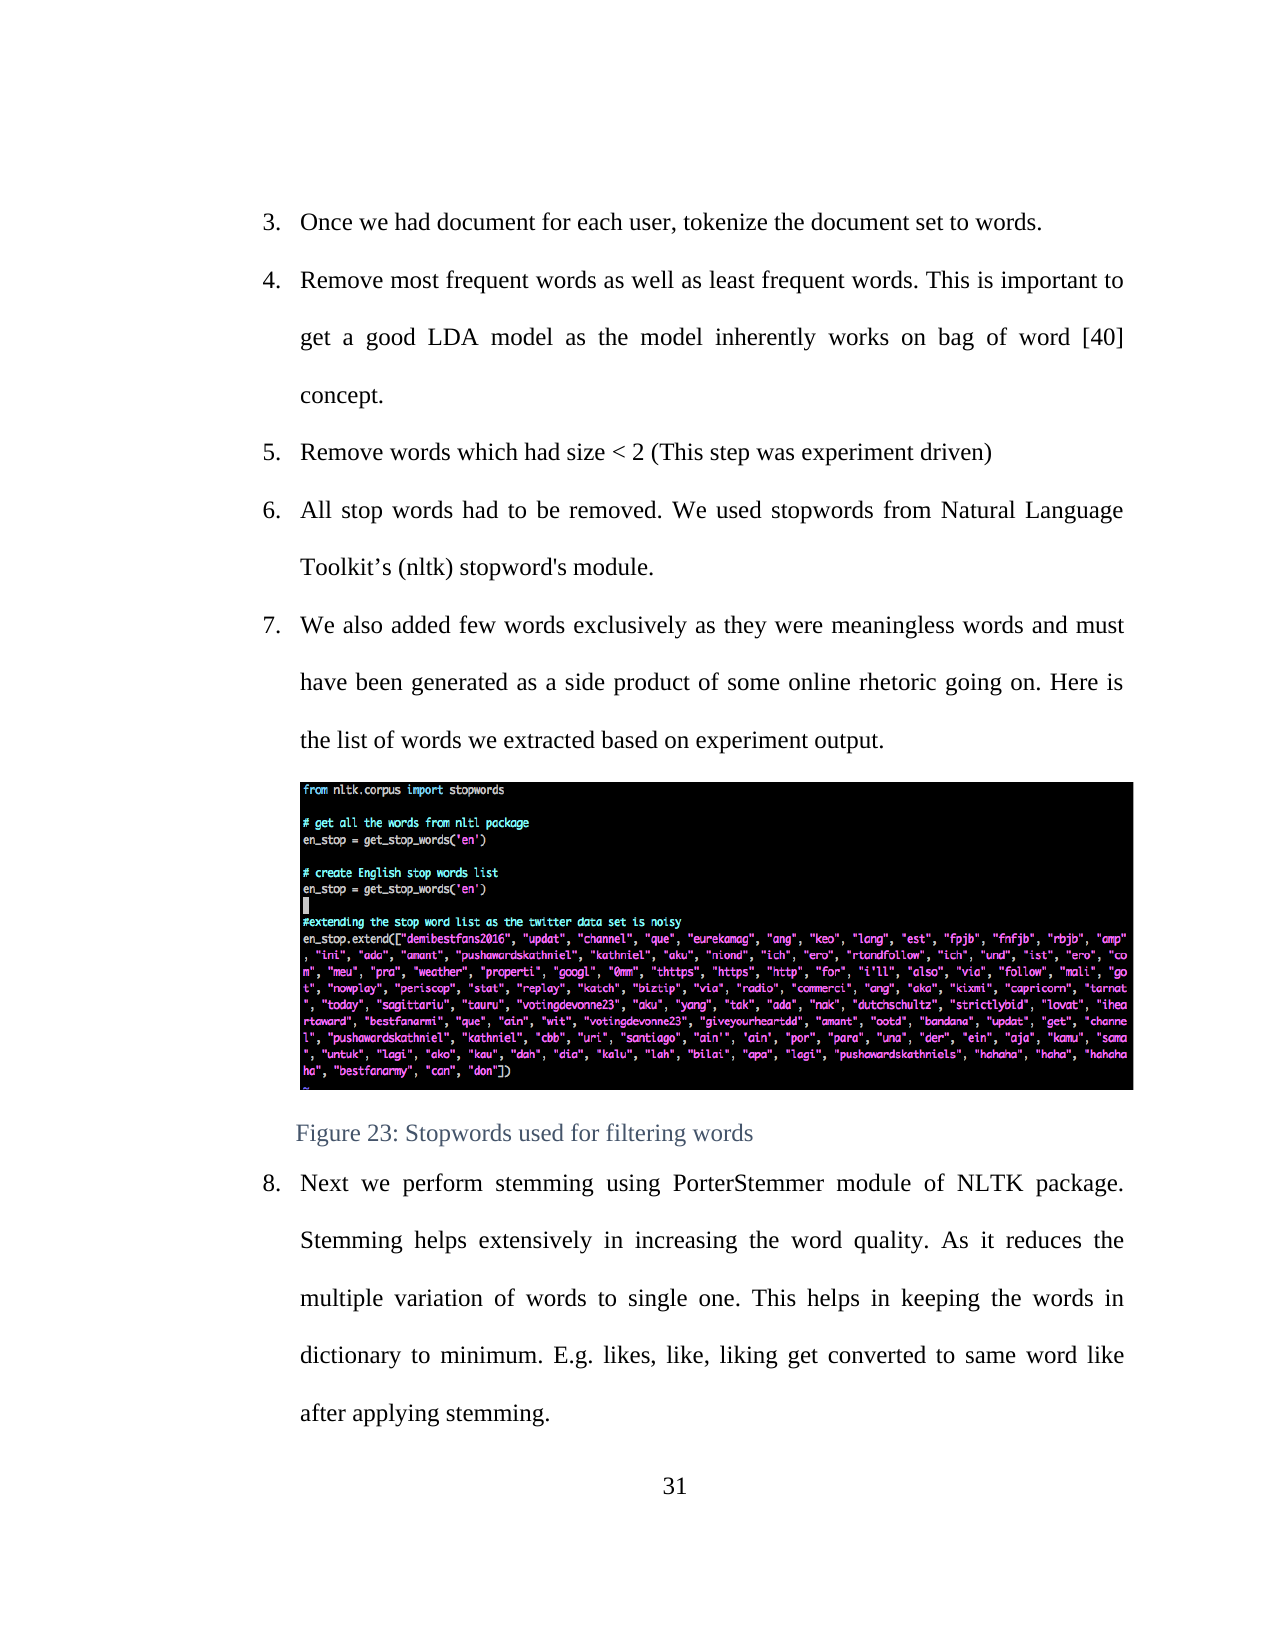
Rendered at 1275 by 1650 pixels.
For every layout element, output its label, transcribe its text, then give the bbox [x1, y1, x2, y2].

text Figure 23: Stopwords used for filtering words [225, 1118, 1125, 1147]
list Remove most frequent words as well as least frequent words. This is important to get a good LDA model as the model inherently works on bag of word [40] concept. [262, 265, 1125, 409]
list All stop words had to be removed. We used stopwords from Natural Language Toolkit’s (nltk) stopword's module. [262, 495, 1125, 581]
list Remove words which had size < 2 (This step was experiment driven) [262, 437, 1125, 466]
list Once we had document for each user, tokenize the document set to words. [262, 207, 1125, 236]
list We also added few words exclusively as they were meaningless words and must have been generated as a side product of some online rhetoric going on. Here is the list of words we extracted based on experiment output. [262, 610, 1125, 754]
list Next we perform stemming using PorterStemmer module of NLTK package. Stemming helps extensively in increasing the word quality. As it reduces the multiple variation of words to single one. This helps in keeping the words in dictionary to minimum. E.g. likes, like, liking get converted to same word like after applying stemming. [262, 1168, 1125, 1427]
picture [300, 782, 1134, 1090]
